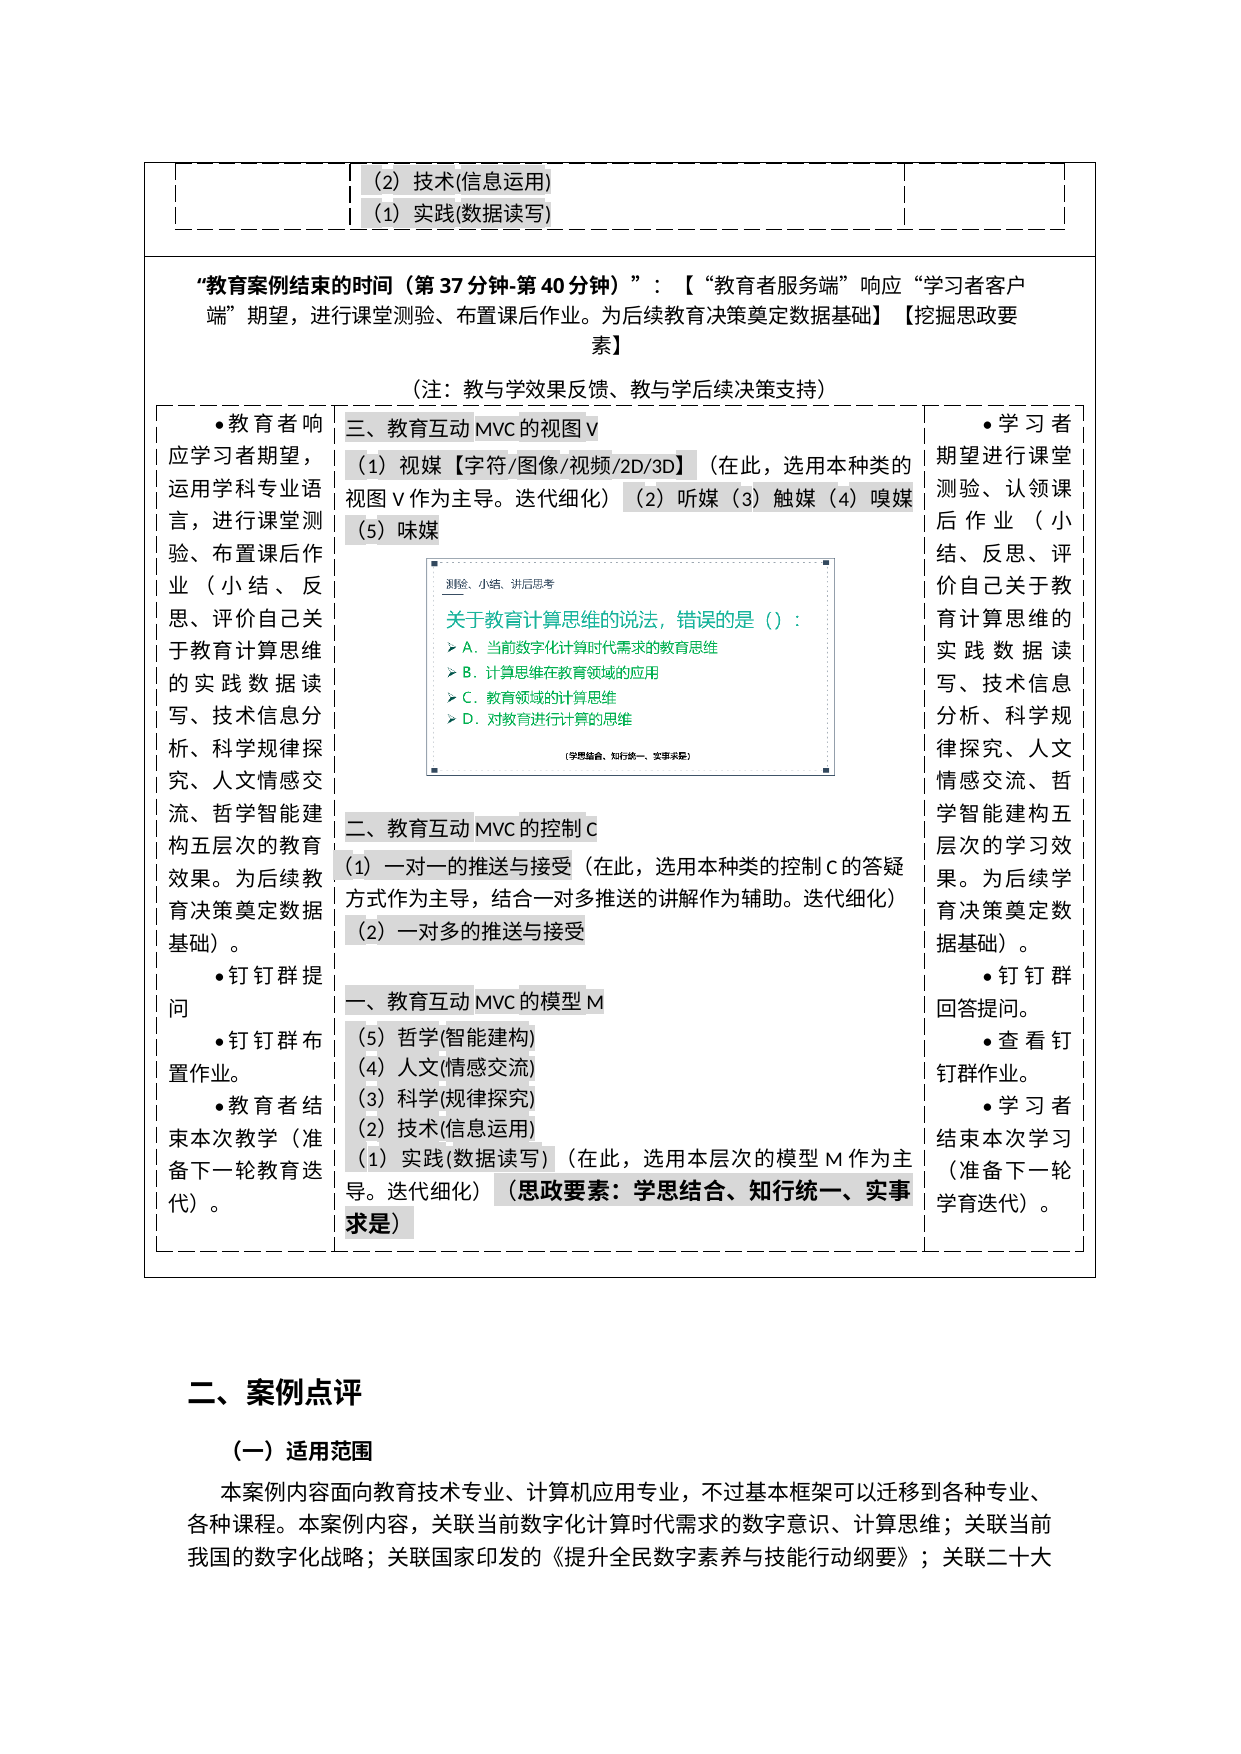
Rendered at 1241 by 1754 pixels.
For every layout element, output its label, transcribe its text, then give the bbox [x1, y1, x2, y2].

table_cell “教育案例结束的时间（第37分钟-第40分钟）”：【“教育者服务端”响应“学习者客户端”期望，进行课堂测验、布置课后作业。为后续教育决策奠定数据基础】【挖掘思政要素】 （注：教与学效果反馈、教与学后续决策支持） [145, 257, 1095, 1277]
picture [414, 546, 847, 788]
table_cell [145, 163, 1095, 256]
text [187, 1474, 1053, 1572]
text （一）适用范围 [187, 1434, 1053, 1466]
text 二、案例点评 [187, 1358, 1053, 1423]
